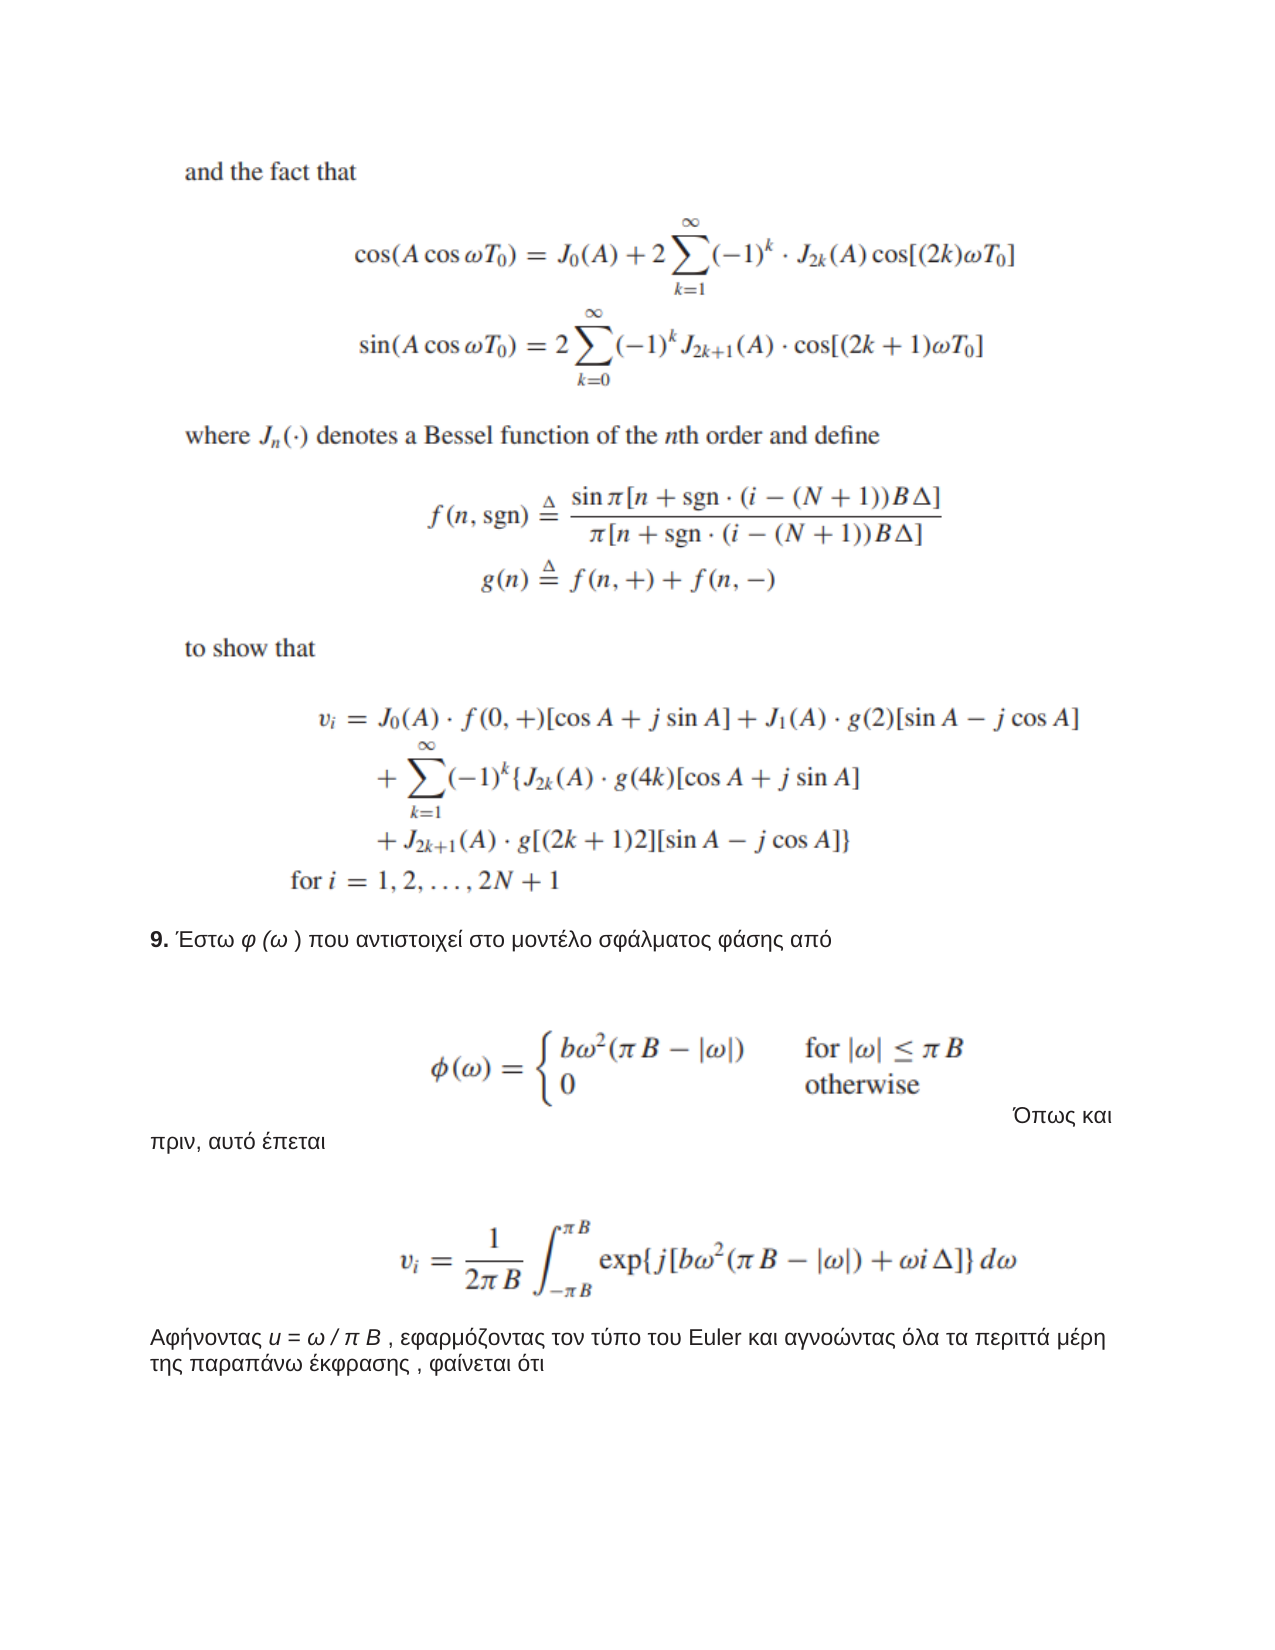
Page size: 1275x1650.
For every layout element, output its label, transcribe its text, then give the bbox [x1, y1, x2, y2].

picture [150, 150, 1125, 926]
text Αφήνοντας u = ω / π Β , εφαρμόζοντας τον τύπο του Euler και αγνοώντας όλα τα περιττά μέρη της παραπάνω έκφρασης , φαίνεται ότι [150, 1323, 1125, 1376]
picture [150, 1207, 1080, 1324]
text 9. Έστω φ (ω ) που αντιστοιχεί στο μοντέλο σφάλματος φάσης από [150, 926, 1125, 952]
picture [150, 1004, 1014, 1124]
